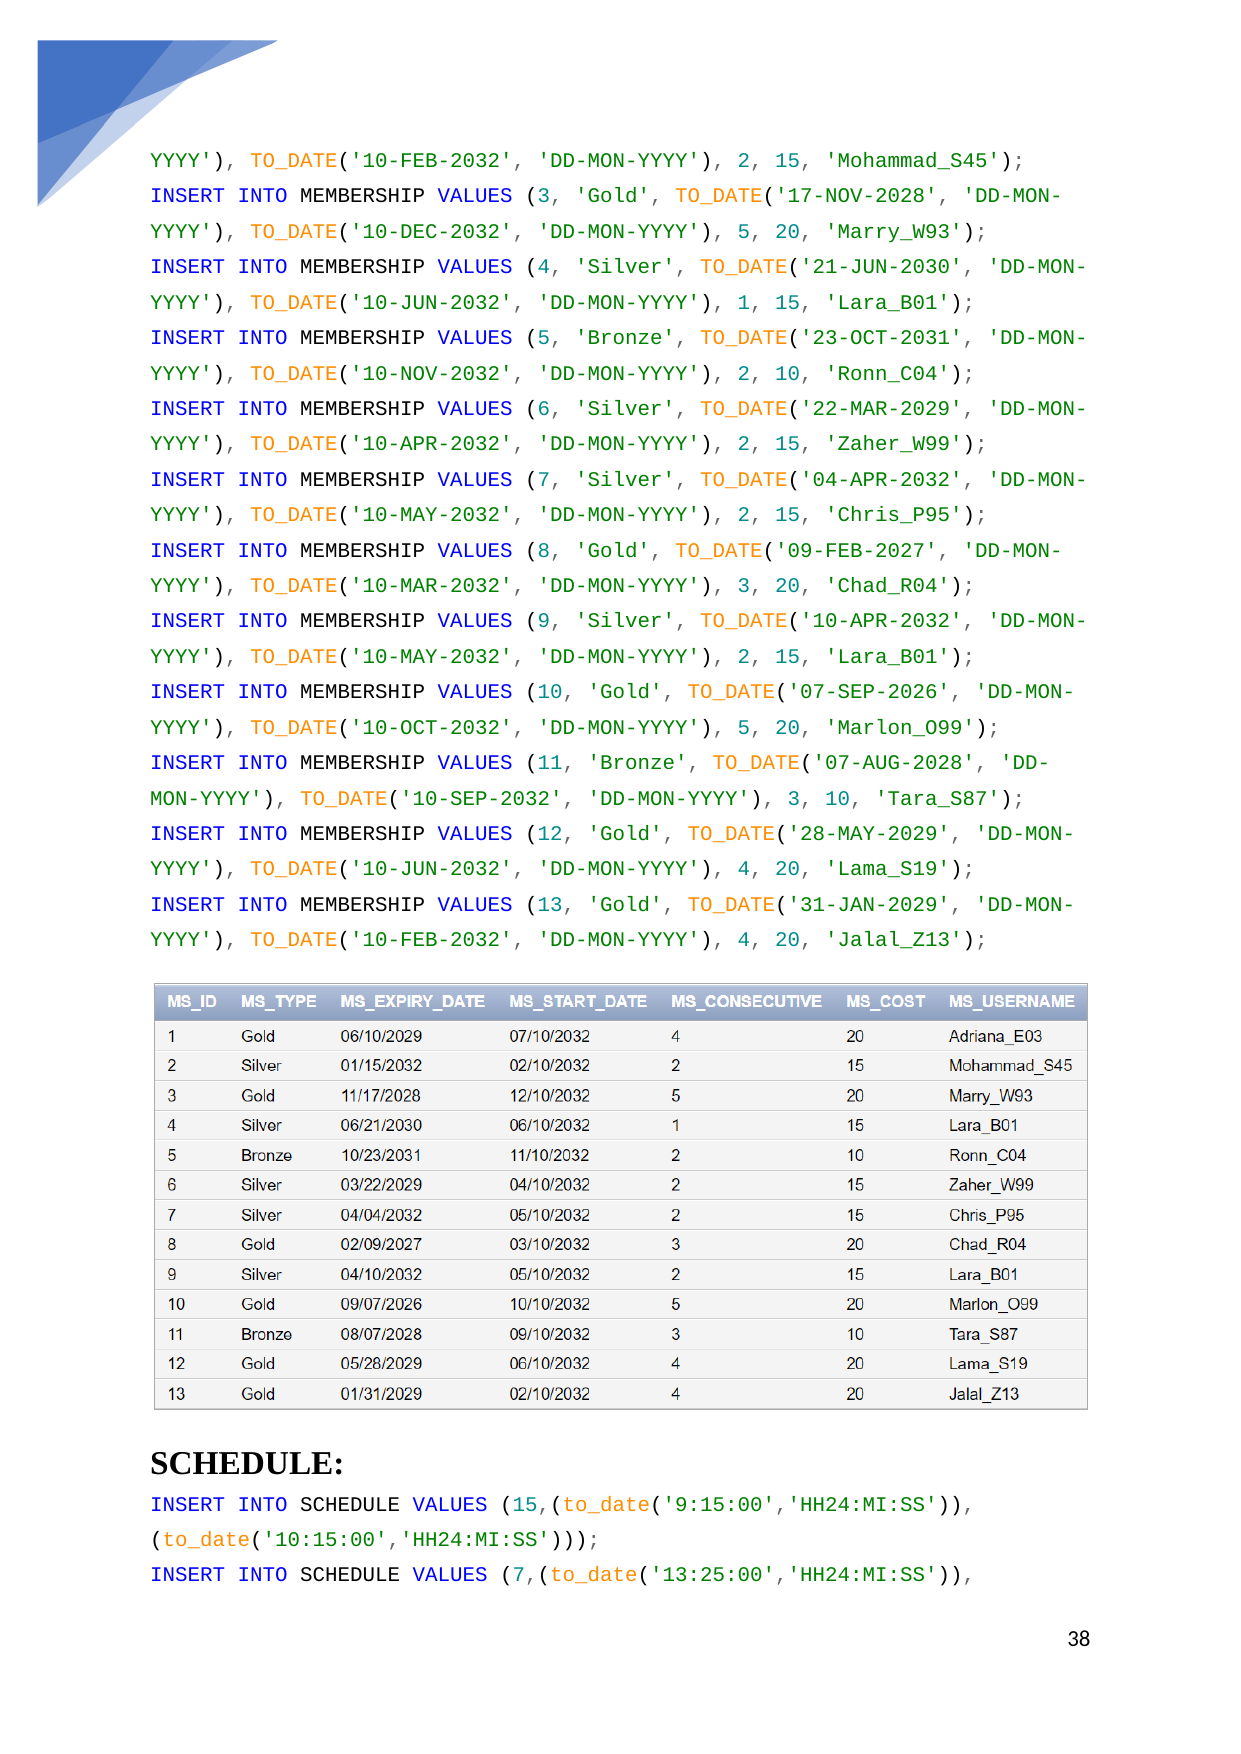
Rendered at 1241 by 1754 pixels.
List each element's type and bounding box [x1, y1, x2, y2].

text [150, 1443, 1090, 1588]
picture [150, 981, 1091, 1413]
picture [37, 40, 279, 209]
text [150, 150, 1090, 953]
